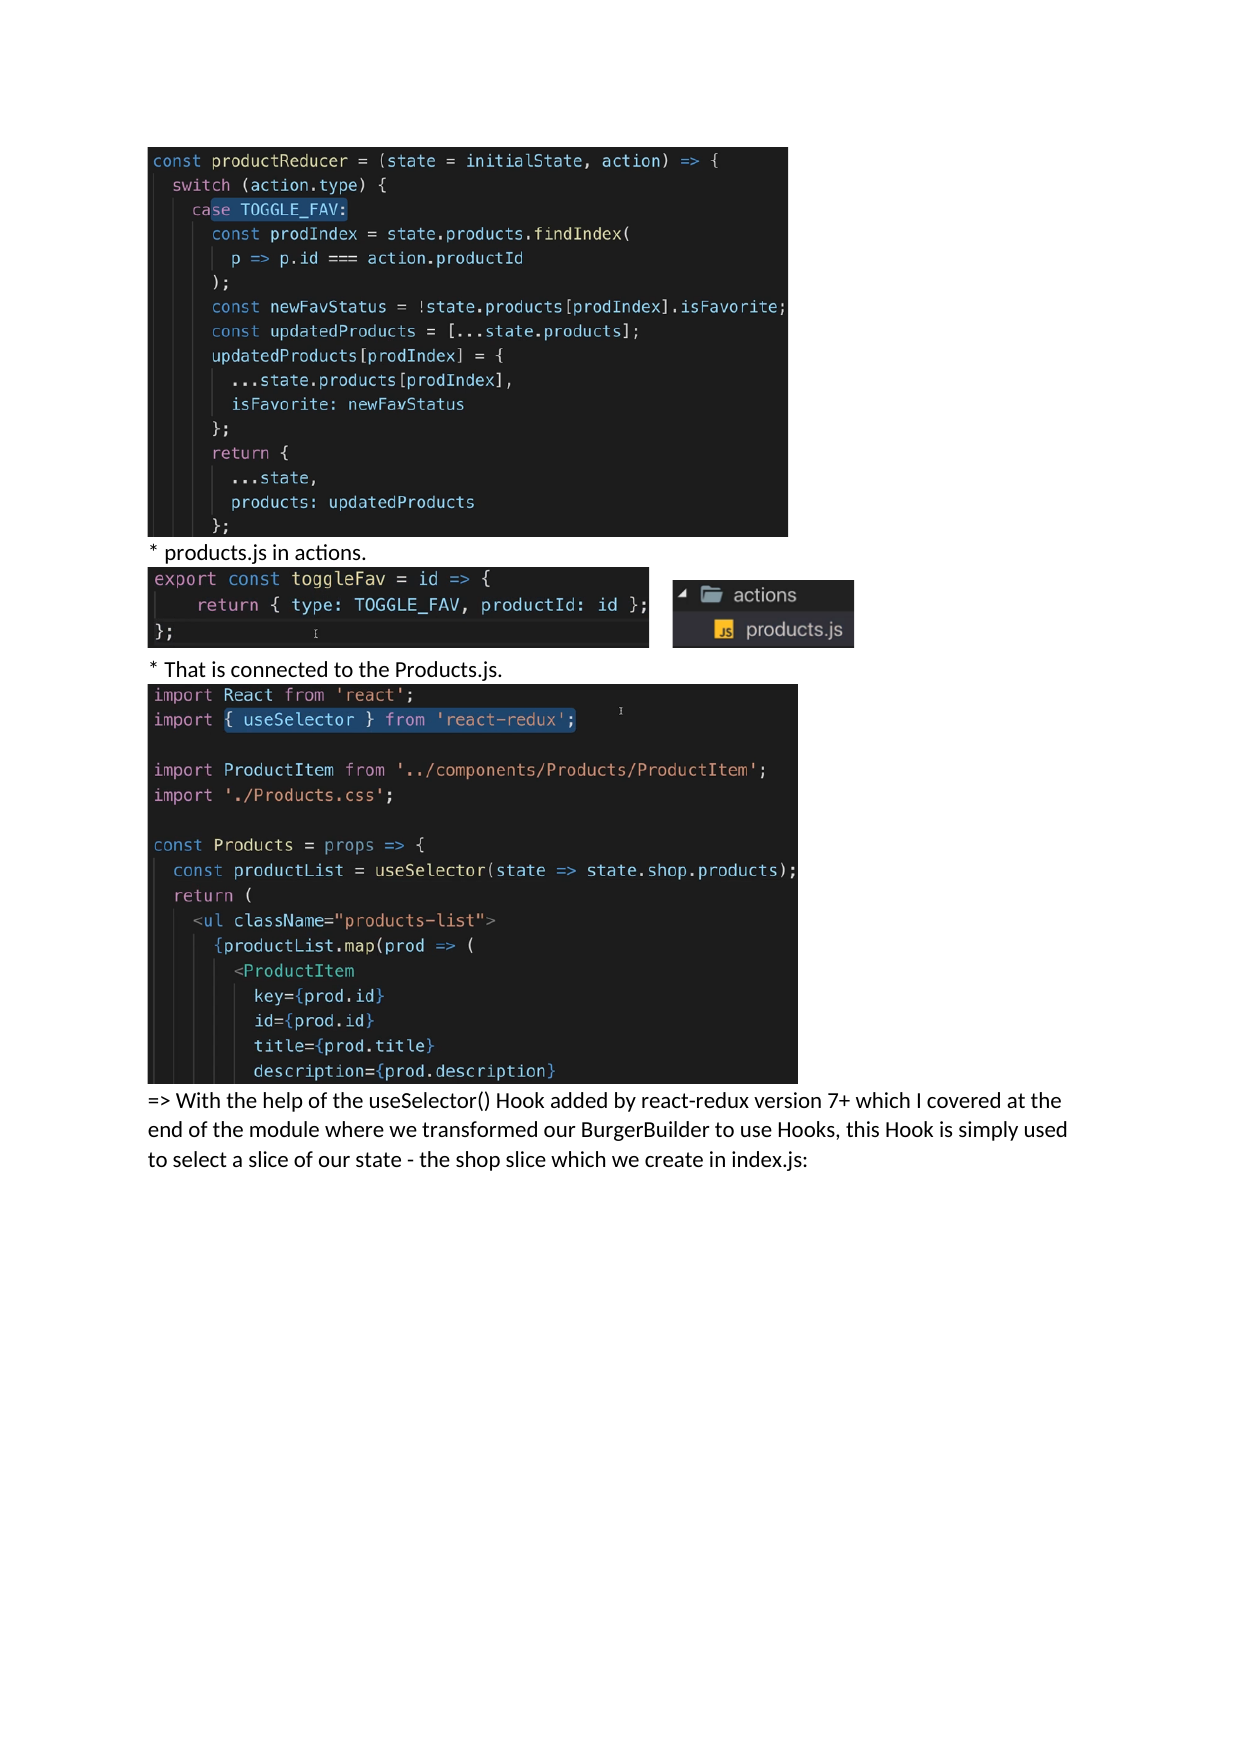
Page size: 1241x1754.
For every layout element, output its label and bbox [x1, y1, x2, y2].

picture [147, 567, 650, 648]
picture [672, 580, 855, 648]
picture [147, 147, 789, 537]
picture [147, 684, 798, 1084]
text [148, 148, 1093, 1173]
